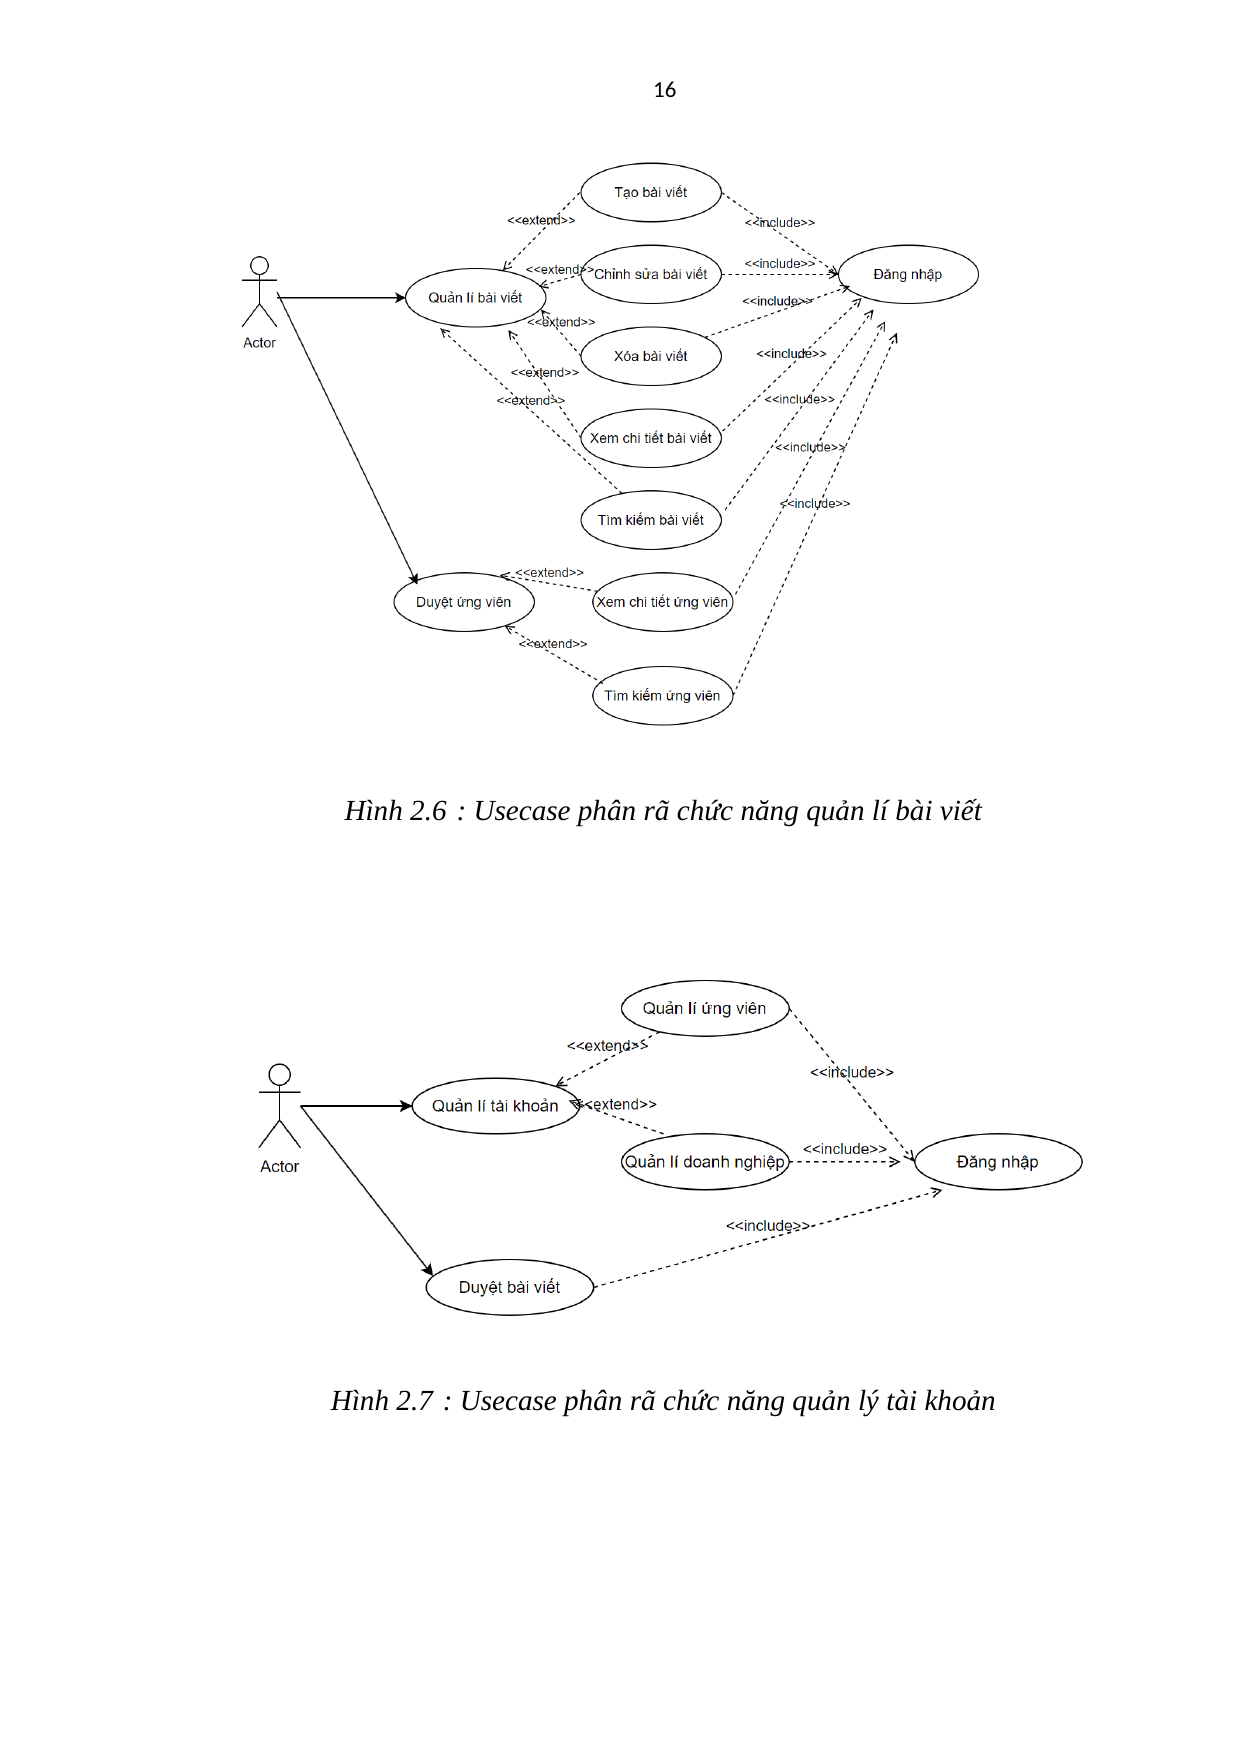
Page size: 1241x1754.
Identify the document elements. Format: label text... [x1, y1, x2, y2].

picture [206, 147, 993, 765]
picture [206, 856, 1123, 1354]
